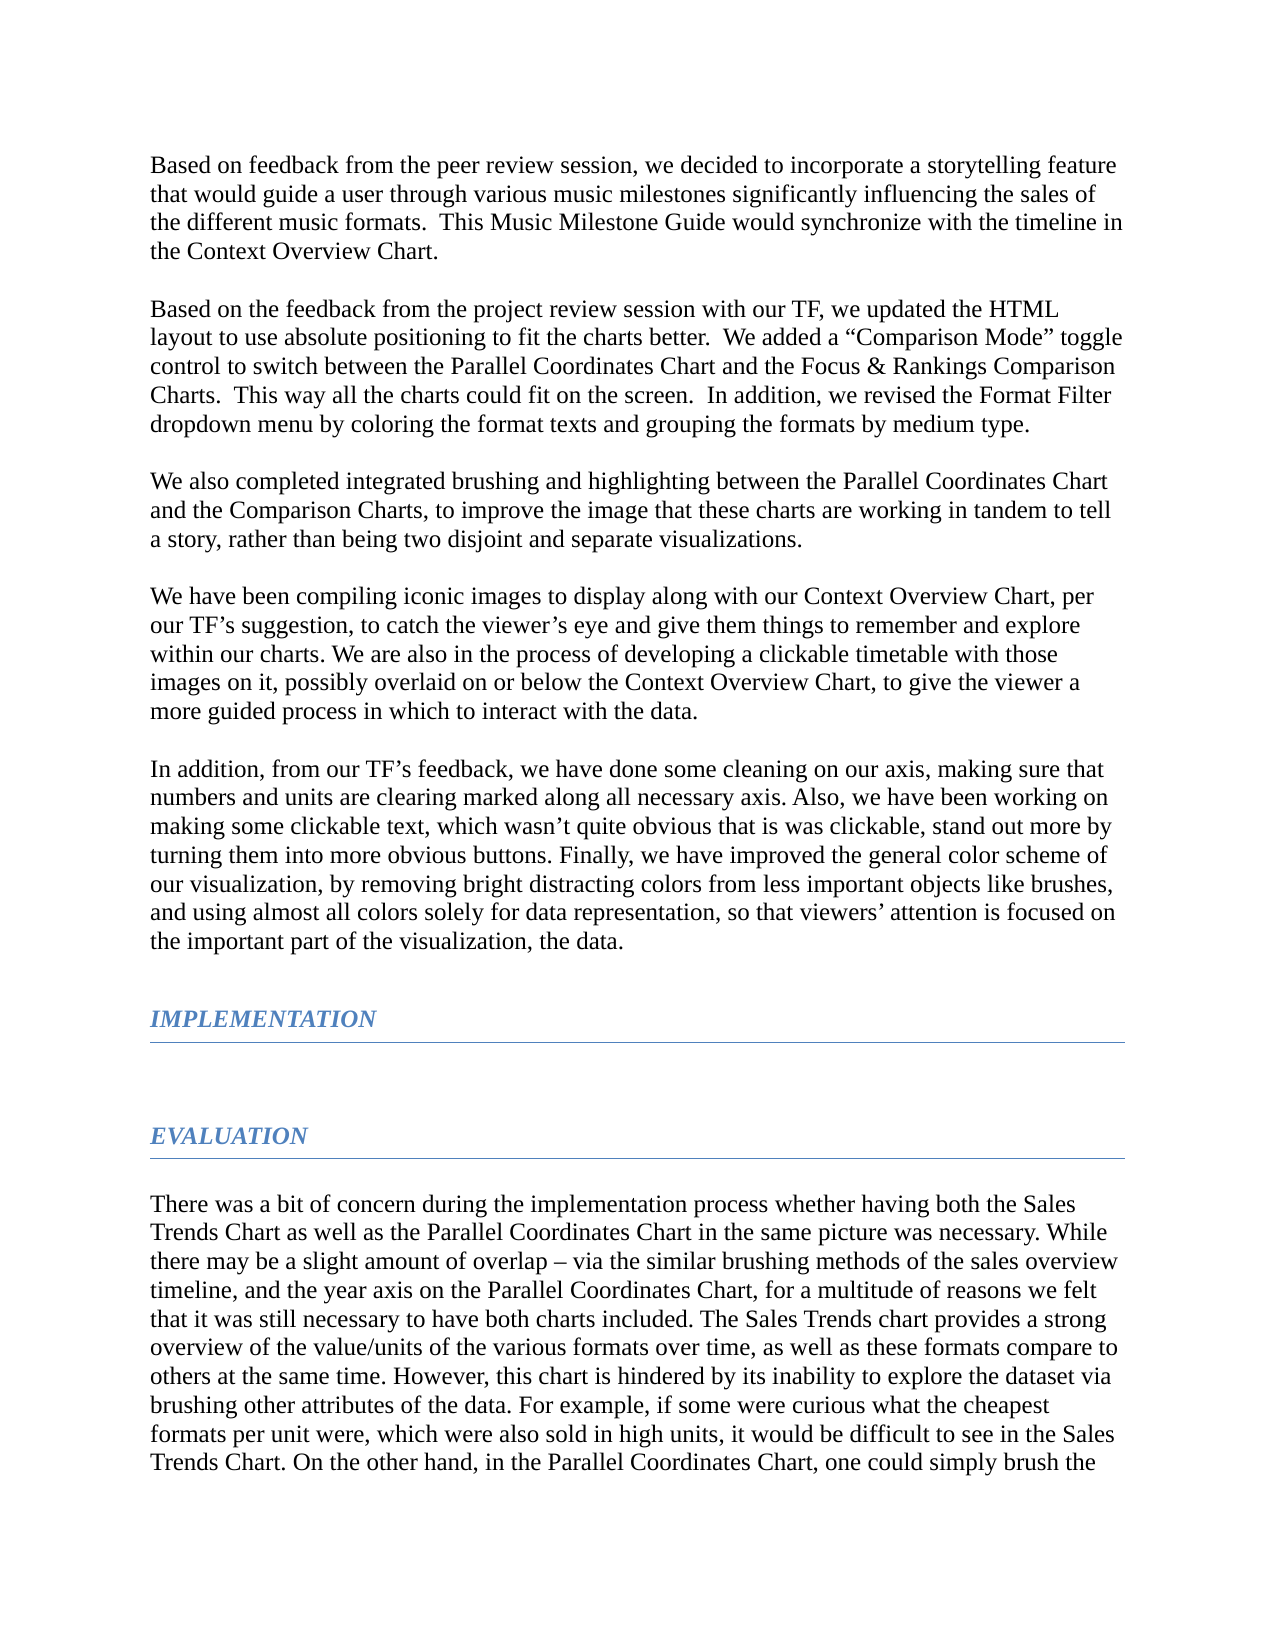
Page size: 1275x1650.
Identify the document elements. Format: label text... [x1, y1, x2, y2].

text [150, 1189, 1125, 1476]
text Based on feedback from the peer review session, we decided to incorporate a storytelling feature that would guide a user through various music milestones significantly influencing the sales of the different music formats. This Music Milestone Guide would synchronize with the timeline in the Context Overview Chart. [150, 150, 1125, 265]
text In addition, from our TF’s feedback, we have done some cleaning on our axis, making sure that numbers and units are clearing marked along all necessary axis. Also, we have been working on making some clickable text, which wasn’t quite obvious that is was clickable, stand out more by turning them into more obvious buttons. Finally, we have improved the general color scheme of our visualization, by removing bright distracting colors from less important objects like brushes, and using almost all colors solely for data representation, so that viewers’ attention is focused on the important part of the visualization, the data. [150, 754, 1125, 955]
text We have been compiling iconic images to display along with our Context Overview Chart, per our TF’s suggestion, to catch the viewer’s eye and give them things to remember and explore within our charts. We are also in the process of developing a clickable timetable with those images on it, possibly overlaid on or below the Context Overview Chart, to give the viewer a more guided process in which to interact with the data. [150, 581, 1125, 725]
text EVALUATION [150, 1121, 1125, 1158]
text Based on the feedback from the project review session with our TF, we updated the HTML layout to use absolute positioning to fit the charts better. We added a “Comparison Mode” toggle control to switch between the Parallel Coordinates Chart and the Focus & Rankings Comparison Charts. This way all the charts could fit on the screen. In addition, we revised the Format Filter dropdown menu by coloring the format texts and grouping the formats by medium type. [150, 294, 1125, 437]
text We also completed integrated brushing and highlighting between the Parallel Coordinates Chart and the Comparison Charts, to improve the image that these charts are working in tandem to tell a story, rather than being two disjoint and separate visualizations. [150, 466, 1125, 552]
text IMPLEMENTATION [150, 1004, 1125, 1042]
